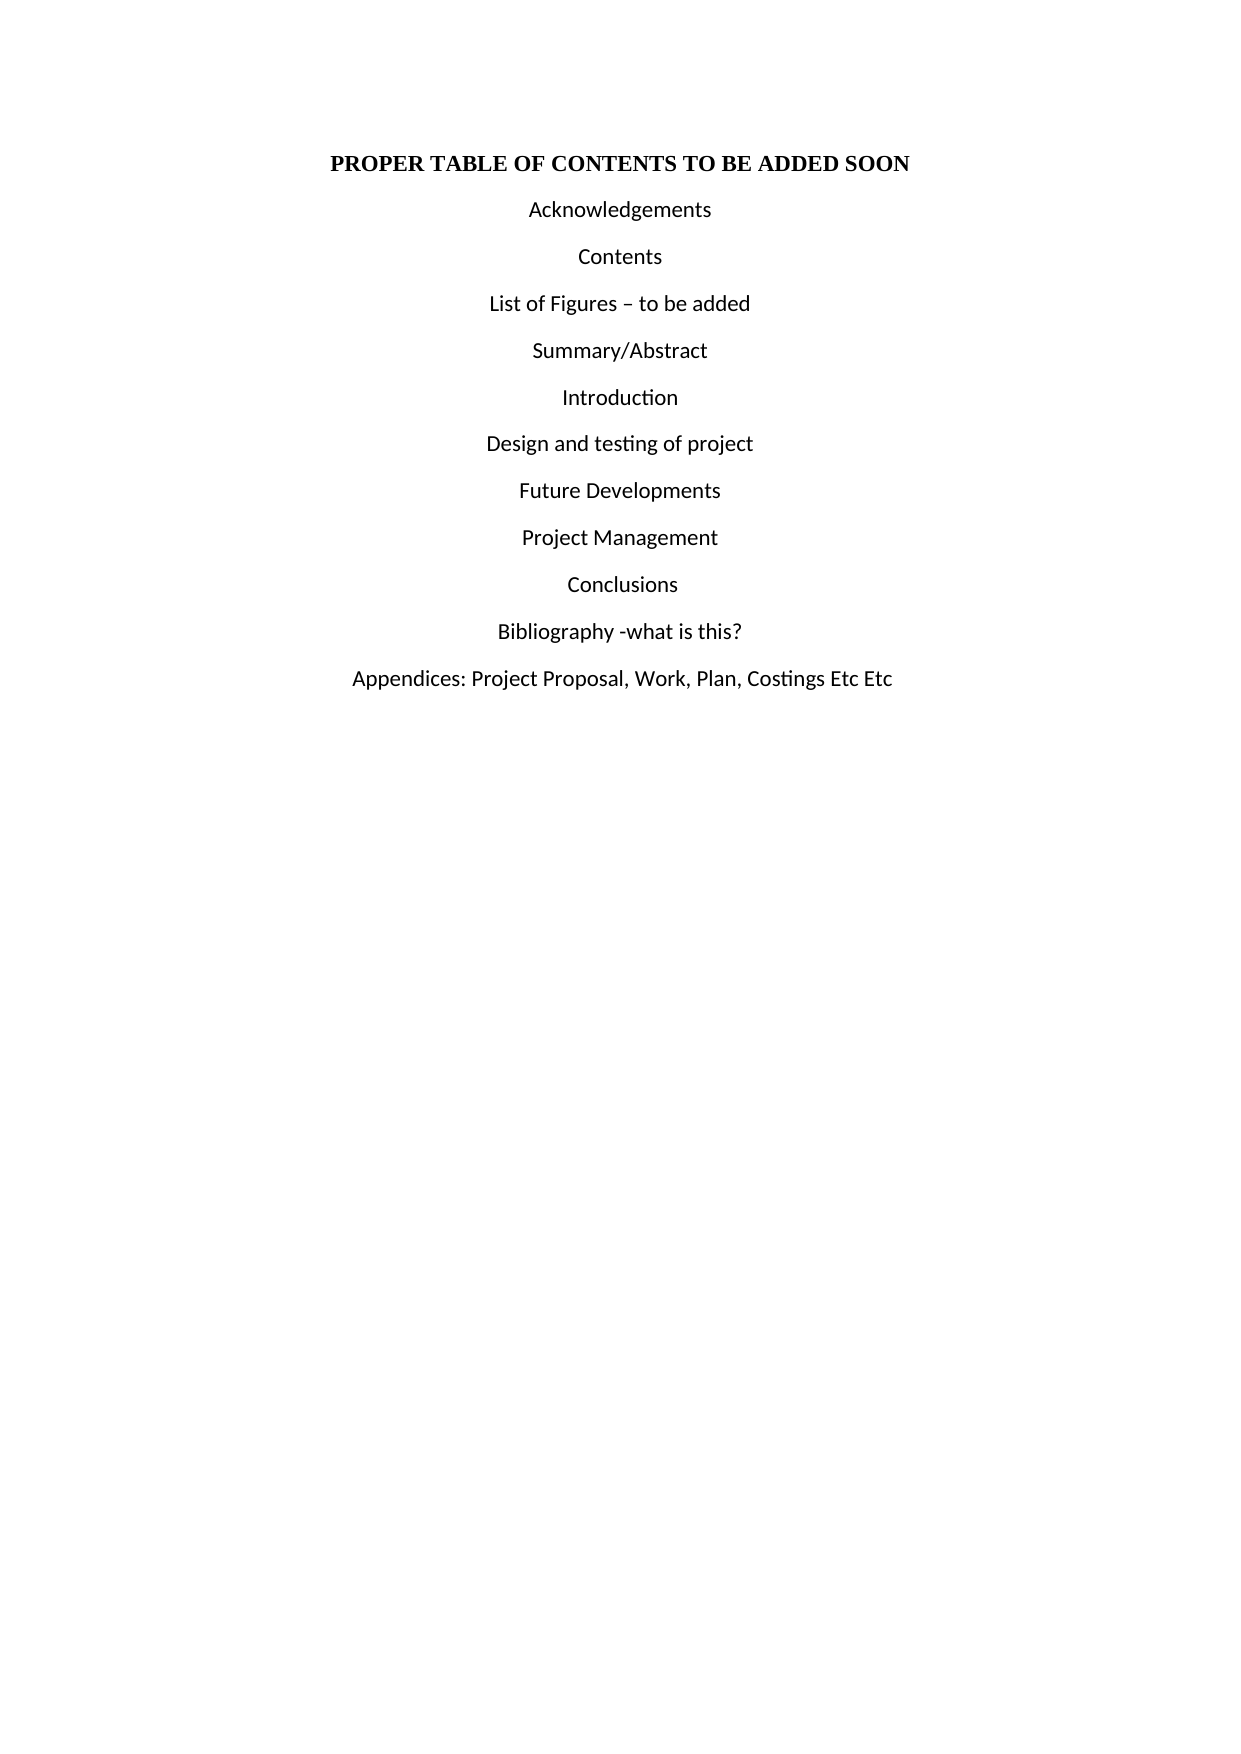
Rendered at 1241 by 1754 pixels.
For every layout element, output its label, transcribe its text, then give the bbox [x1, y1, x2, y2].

text Conclusions [150, 570, 1090, 598]
text Design and testing of project [150, 429, 1090, 457]
text Project Management [150, 523, 1090, 551]
text Appendices: Project Proposal, Work, Plan, Costings Etc Etc [150, 664, 1090, 692]
text Summary/Abstract [150, 336, 1090, 364]
text Bibliography -what is this? [150, 617, 1090, 645]
text List of Figures – to be added [150, 289, 1090, 317]
text Contents [150, 242, 1090, 270]
text Acknowledgements [150, 195, 1090, 223]
text Future Developments [150, 476, 1090, 504]
text PROPER TABLE OF CONTENTS TO BE ADDED SOON [150, 150, 1090, 176]
text Introduction [150, 383, 1090, 411]
